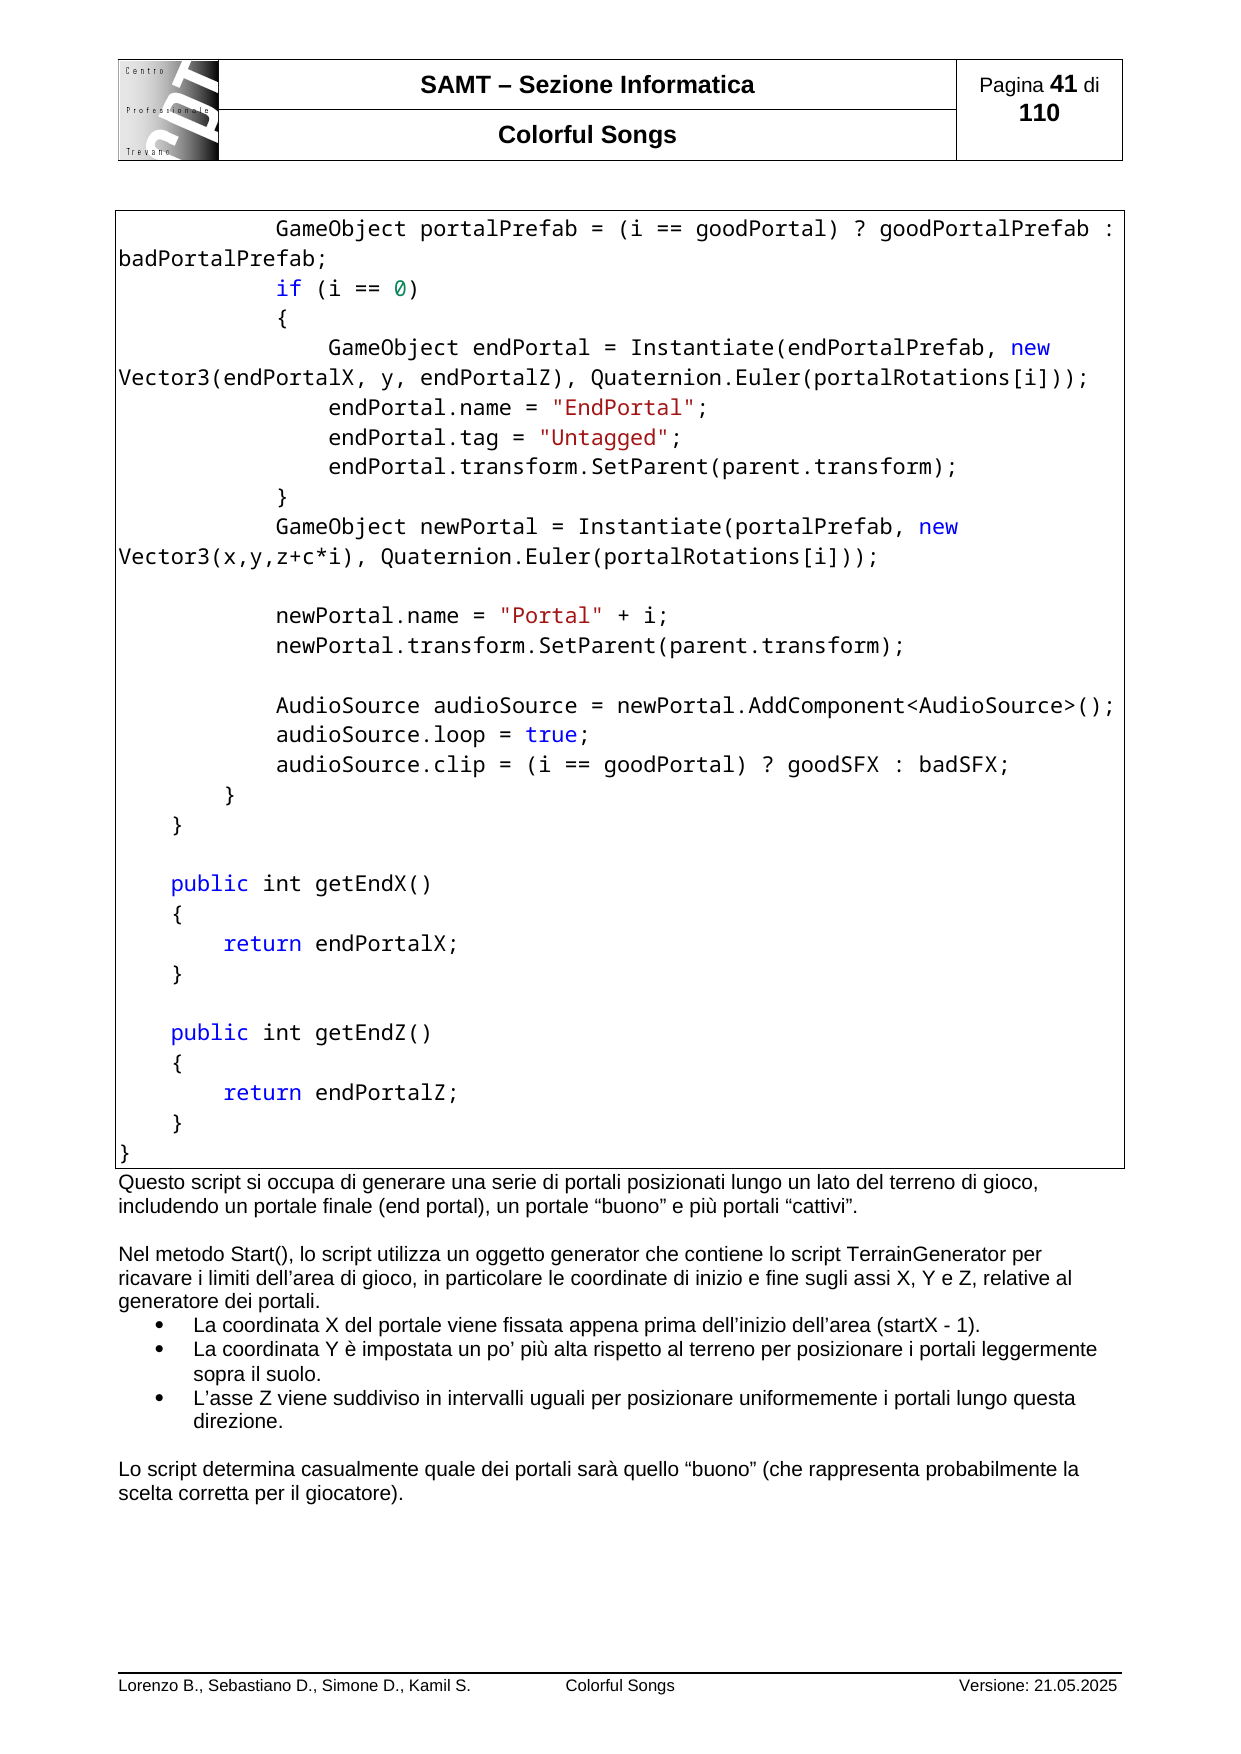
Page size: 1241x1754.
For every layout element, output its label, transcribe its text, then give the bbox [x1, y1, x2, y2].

text audioSource.clip = (i == goodPortal) ? goodSFX : badSFX; [118, 749, 1122, 779]
picture [118, 60, 219, 160]
text Lo script determina casualmente quale dei portali sarà quello “buono” (che rappresenta probabilmente la scelta corretta per il giocatore). [118, 1457, 1122, 1505]
text public int getEndZ() [118, 1017, 1122, 1047]
text { [118, 302, 1122, 332]
text GameObject portalPrefab = (i == goodPortal) ? goodPortalPrefab : badPortalPrefab; [116, 211, 1124, 273]
text return endPortalX; [118, 928, 1122, 958]
text } [118, 779, 1122, 809]
text audioSource.loop = true; [118, 719, 1122, 749]
text public int getEndX() [118, 868, 1122, 898]
text GameObject endPortal = Instantiate(endPortalPrefab, new Vector3(endPortalX, y, endPortalZ), Quaternion.Euler(portalRotations[i])); [118, 332, 1122, 392]
text endPortal.transform.SetParent(parent.transform); [118, 451, 1122, 481]
text endPortal.name = "EndPortal"; [118, 392, 1122, 422]
list L’asse Z viene suddiviso in intervalli uguali per posizionare uniformemente i portali lungo questa direzione. [156, 1385, 1122, 1433]
text newPortal.transform.SetParent(parent.transform); [118, 630, 1122, 660]
text newPortal.name = "Portal" + i; [118, 600, 1122, 630]
text } [118, 1107, 1122, 1133]
text endPortal.tag = "Untagged"; [118, 422, 1122, 451]
text return endPortalZ; [118, 1077, 1122, 1107]
text if (i == 0) [118, 273, 1122, 302]
text } [118, 481, 1122, 511]
text } [118, 809, 1122, 839]
text { [118, 898, 1122, 928]
text } [116, 1133, 1124, 1168]
text Questo script si occupa di generare una serie di portali posizionati lungo un lato del terreno di gioco, includendo un portale finale (end portal), un portale “buono” e più portali “cattivi”. [118, 1169, 1122, 1217]
text { [118, 1047, 1122, 1077]
text Nel metodo Start(), lo script utilizza un oggetto generator che contiene lo script TerrainGenerator per ricavare i limiti dell’area di gioco, in particolare le coordinate di inizio e fine sugli assi X, Y e Z, relative al generatore dei portali. [118, 1241, 1122, 1313]
text GameObject newPortal = Instantiate(portalPrefab, new Vector3(x,y,z+c*i), Quaternion.Euler(portalRotations[i])); [118, 511, 1122, 571]
text } [118, 958, 1122, 988]
list La coordinata Y è impostata un po’ più alta rispetto al terreno per posizionare i portali leggermente sopra il suolo. [156, 1337, 1122, 1385]
text AudioSource audioSource = newPortal.AddComponent<AudioSource>(); [118, 690, 1122, 719]
list La coordinata X del portale viene fissata appena prima dell’inizio dell’area (startX - 1). [156, 1313, 1122, 1337]
